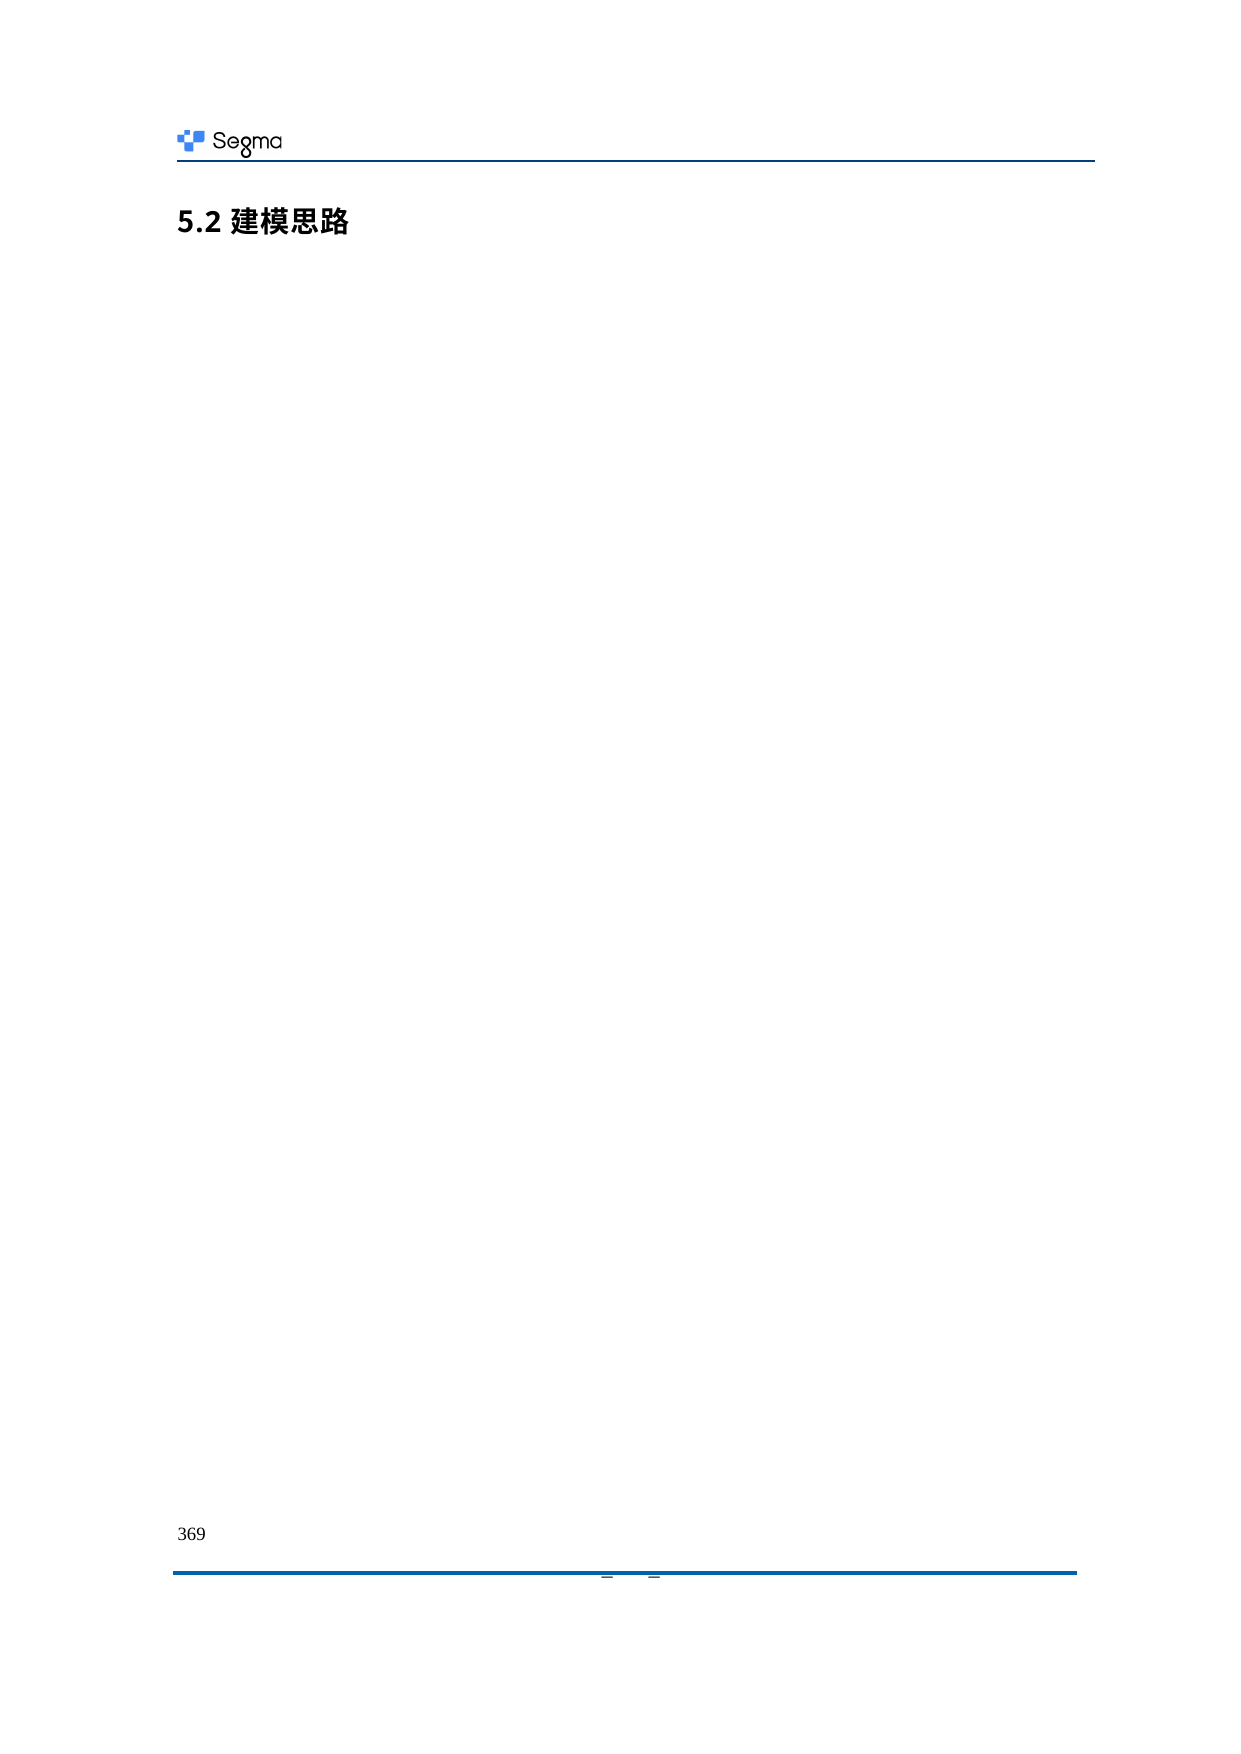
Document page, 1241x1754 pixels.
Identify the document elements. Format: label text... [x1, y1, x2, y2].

picture [177, 130, 282, 158]
text 5.2 建模思路 [177, 199, 1092, 241]
